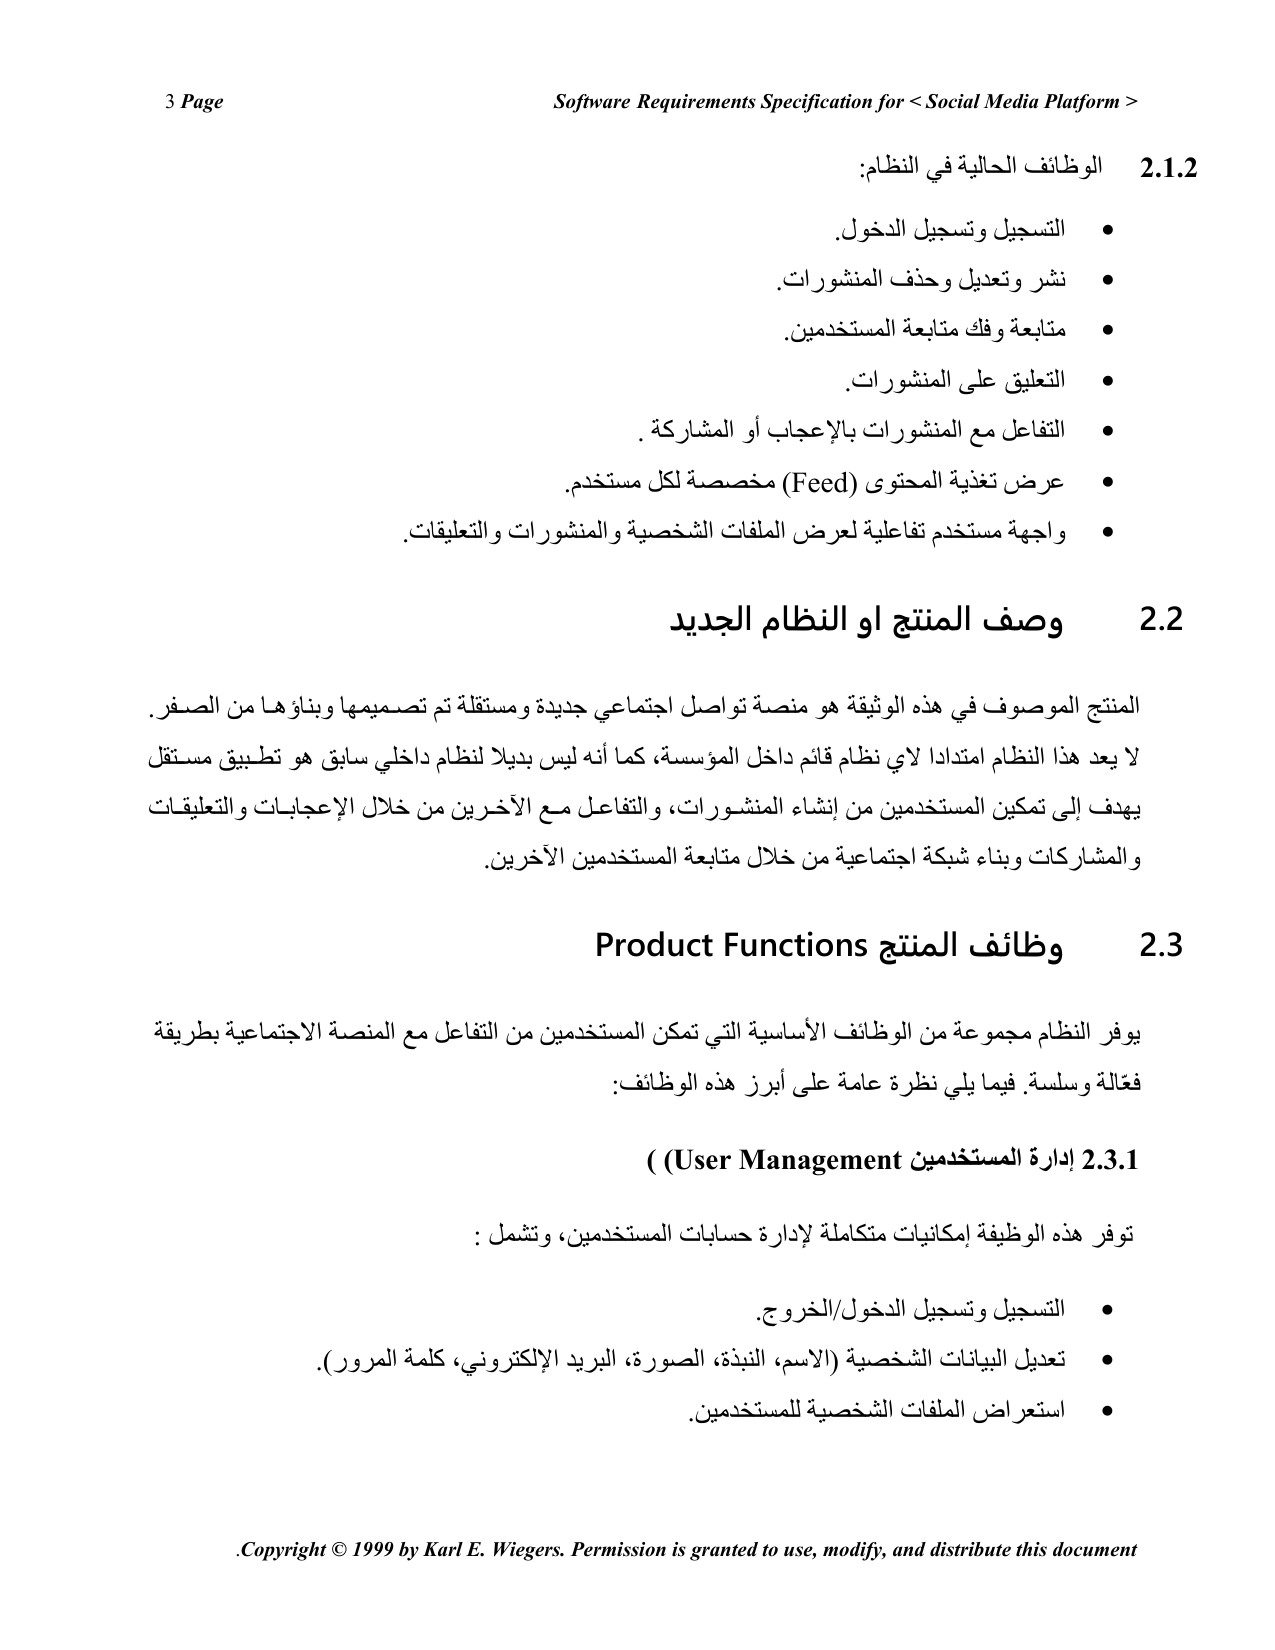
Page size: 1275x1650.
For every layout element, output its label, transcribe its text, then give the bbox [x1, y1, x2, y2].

text يوفر النظام مجموعة من الوظائف الأساسية التي تمكن المستخدمين من التفاعل مع المنصة الاجتماعية بطريقة فعّالة وسلسة. فيما يلي نظرة عامة على أبرز هذه الوظائف: [148, 1017, 1140, 1101]
list التسجيل وتسجيل الدخول. [148, 213, 1103, 246]
text 2.3.1 إدارة المستخدمين User Management) ) [148, 1142, 1140, 1176]
list استعراض الملفات الشخصية للمستخدمين. [148, 1394, 1102, 1427]
list واجهة مستخدم تفاعلية لعرض الملفات الشخصية والمنشورات والتعليقات. [148, 515, 1103, 549]
subtitle وظائف المنتج Product Functions [148, 921, 1169, 965]
subtitle الوظائف الحالية في النظام: [148, 150, 1140, 183]
list نشر وتعديل وحذف المنشورات. [148, 263, 1103, 297]
list التسجيل وتسجيل الدخول/الخروج. [148, 1293, 1102, 1327]
list عرض تغذية المحتوى (Feed) مخصصة لكل مستخدم. [148, 465, 1103, 498]
text توفر هذه الوظيفة إمكانيات متكاملة لإدارة حسابات المستخدمين، وتشمل : [148, 1218, 1140, 1251]
subtitle وصف المنتج او النظام الجديد [148, 595, 1169, 639]
list التفاعل مع المنشورات بالإعجاب أو المشاركة . [148, 414, 1103, 448]
list التعليق على المنشورات. [148, 364, 1103, 398]
list متابعة وفك متابعة المستخدمين. [148, 313, 1103, 347]
list تعديل البيانات الشخصية (الاسم، النبذة، الصورة، البريد الإلكتروني، كلمة المرور). [148, 1343, 1102, 1377]
text المنتج الموصوف في هذه الوثيقة هو منصة تواصل اجتماعي جديدة ومستقلة تم تصميمها وبناؤها من الصفر. لا يعد هذا النظام امتدادا لاي نظام قائم داخل المؤسسة، كما أنه ليس بديلا لنظام داخلي سابق هو تطبيق مستقل يهدف إلى تمكين المستخدمين من إنشاء المنشورات، والتفاعل مع الآخرين من خلال الإعجابات والتعليقات والمشاركات وبناء شبكة اجتماعية من خلال متابعة المستخدمين الآخرين. [148, 691, 1140, 875]
